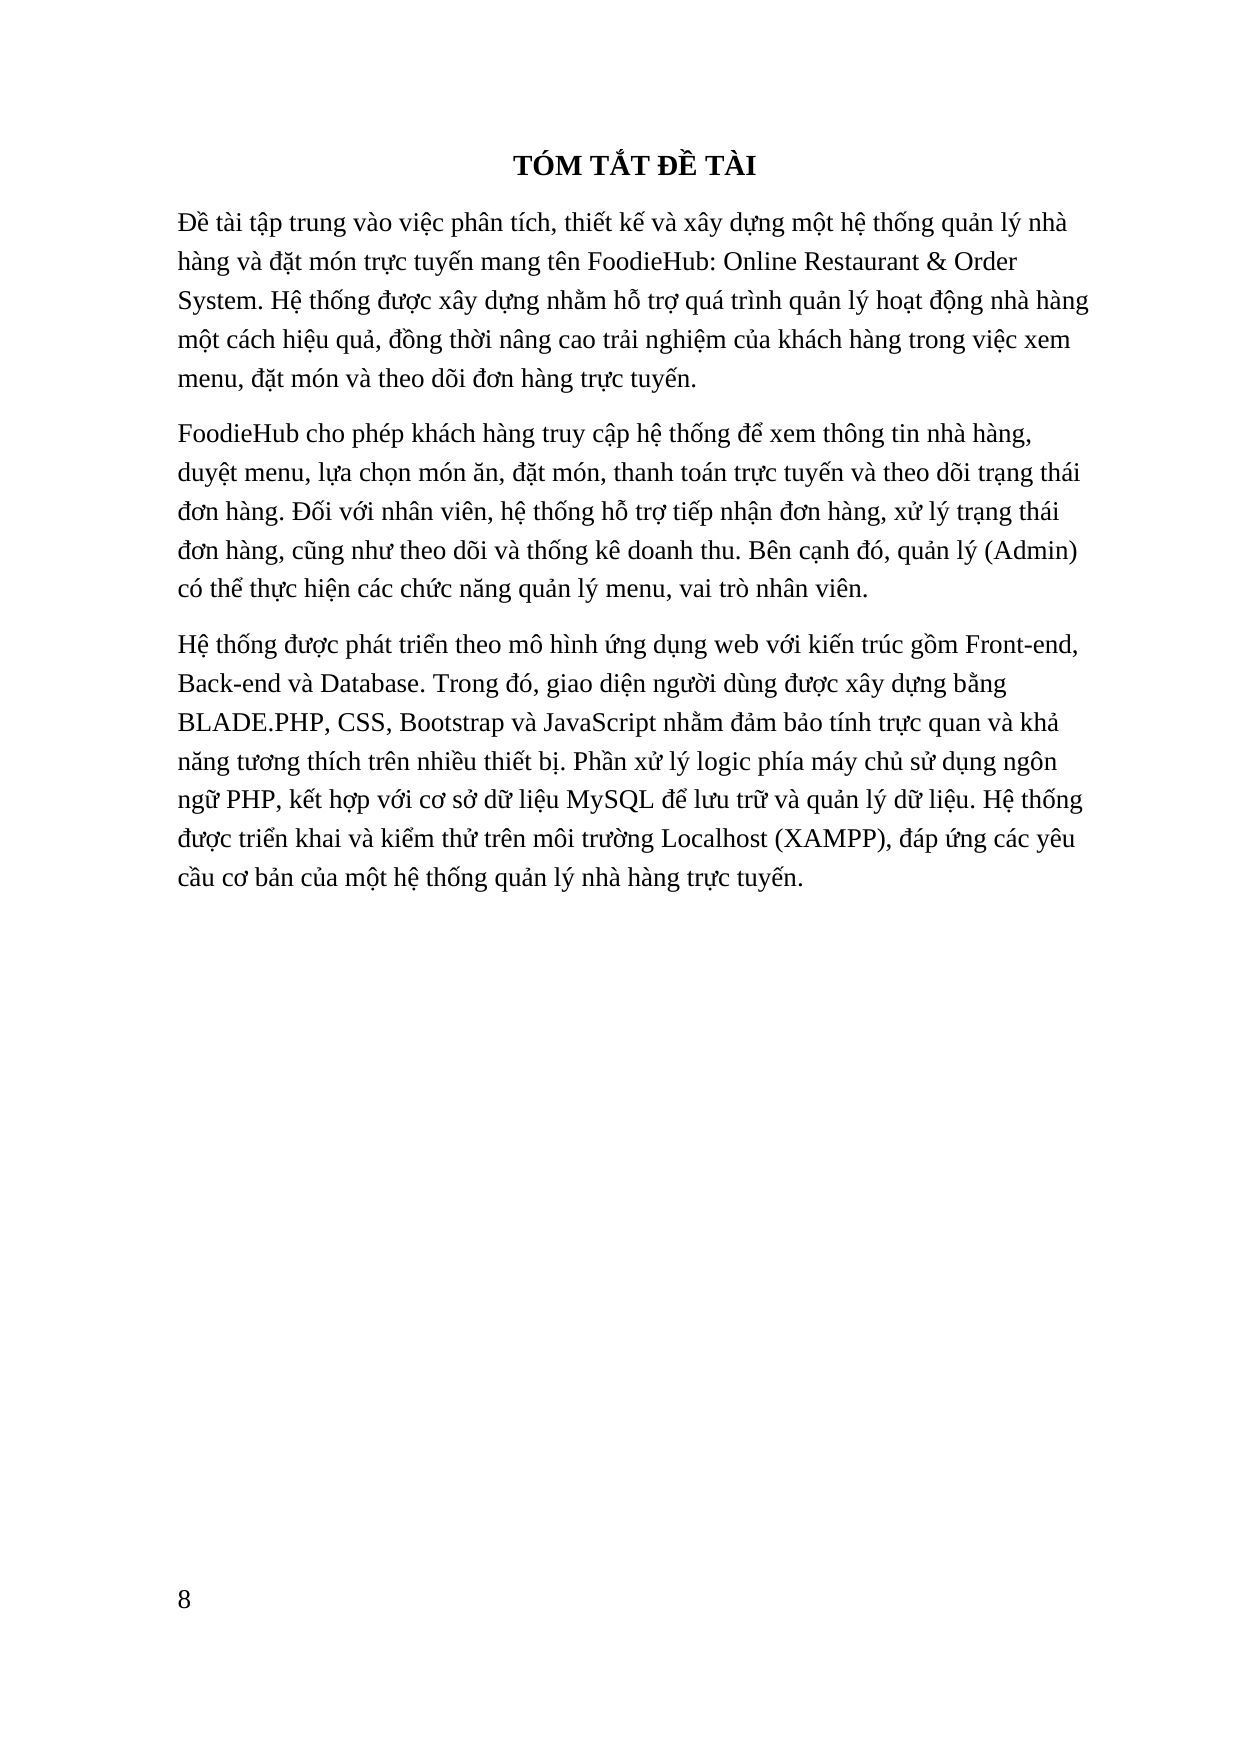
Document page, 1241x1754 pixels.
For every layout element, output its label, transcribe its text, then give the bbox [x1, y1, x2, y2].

text TÓM TẮT ĐỀ TÀI [177, 148, 1092, 181]
text FoodieHub cho phép khách hàng truy cập hệ thống để xem thông tin nhà hàng, duyệt menu, lựa chọn món ăn, đặt món, thanh toán trực tuyến và theo dõi trạng thái đơn hàng. Đối với nhân viên, hệ thống hỗ trợ tiếp nhận đơn hàng, xử lý trạng thái đơn hàng, cũng như theo dõi và thống kê doanh thu. Bên cạnh đó, quản lý (Admin) có thể thực hiện các chức năng quản lý menu, vai trò nhân viên. [177, 417, 1092, 604]
text Đề tài tập trung vào việc phân tích, thiết kế và xây dựng một hệ thống quản lý nhà hàng và đặt món trực tuyến mang tên FoodieHub: Online Restaurant & Order System. Hệ thống được xây dựng nhằm hỗ trợ quá trình quản lý hoạt động nhà hàng một cách hiệu quả, đồng thời nâng cao trải nghiệm của khách hàng trong việc xem menu, đặt món và theo dõi đơn hàng trực tuyến. [177, 206, 1092, 393]
text Hệ thống được phát triển theo mô hình ứng dụng web với kiến trúc gồm Front-end, Back-end và Database. Trong đó, giao diện người dùng được xây dựng bằng BLADE.PHP, CSS, Bootstrap và JavaScript nhằm đảm bảo tính trực quan và khả năng tương thích trên nhiều thiết bị. Phần xử lý logic phía máy chủ sử dụng ngôn ngữ PHP, kết hợp với cơ sở dữ liệu MySQL để lưu trữ và quản lý dữ liệu. Hệ thống được triển khai và kiểm thử trên môi trường Localhost (XAMPP), đáp ứng các yêu cầu cơ bản của một hệ thống quản lý nhà hàng trực tuyến. [177, 628, 1092, 892]
